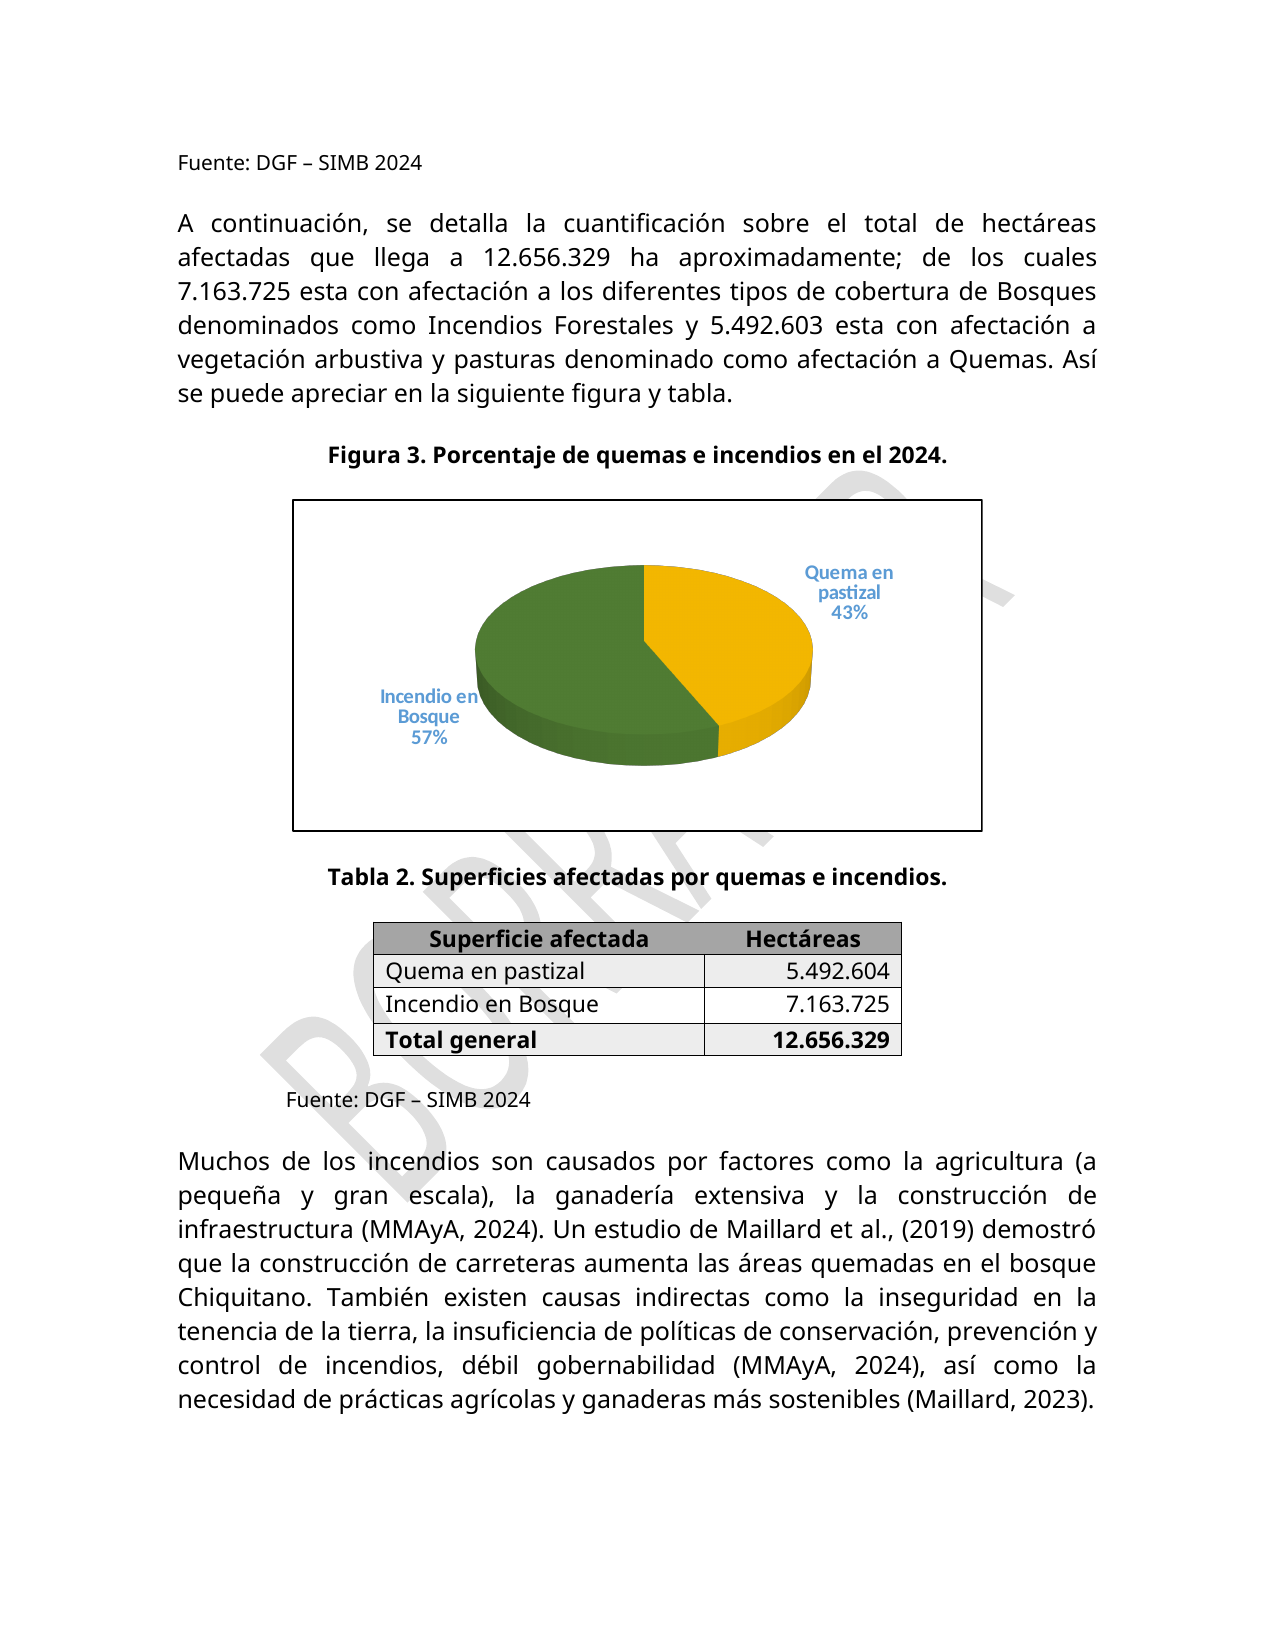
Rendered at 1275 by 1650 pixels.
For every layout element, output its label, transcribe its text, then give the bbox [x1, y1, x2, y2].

text Tabla 2. Superficies afectadas por quemas e incendios. [177, 861, 1098, 892]
table_cell 12.656.329 [705, 1024, 901, 1055]
table_cell Quema en pastizal [374, 955, 704, 987]
table_header Hectáreas [705, 923, 901, 954]
table_cell 7.163.725 [705, 988, 901, 1023]
text Fuente: DGF – SIMB 2024 [177, 148, 1098, 176]
text Muchos de los incendios son causados por factores como la agricultura (a pequeña y gran escala), la ganadería extensiva y la construcción de infraestructura (MMAyA, 2024). Un estudio de Maillard et al., (2019) demostró que la construcción de carreteras aumenta las áreas quemadas en el bosque Chiquitano. También existen causas indirectas como la inseguridad en la tenencia de la tierra, la insuficiencia de políticas de conservación, prevención y control de incendios, débil gobernabilidad (MMAyA, 2024), así como la necesidad de prácticas agrícolas y ganaderas más sostenibles (Maillard, 2023). [177, 1143, 1098, 1416]
text A continuación, se detalla la cuantificación sobre el total de hectáreas afectadas que llega a 12.656.329 ha aproximadamente; de los cuales 7.163.725 esta con afectación a los diferentes tipos de cobertura de Bosques denominados como Incendios Forestales y 5.492.603 esta con afectación a vegetación arbustiva y pasturas denominado como afectación a Quemas. Así se puede apreciar en la siguiente figura y tabla. [177, 205, 1098, 409]
text Fuente: DGF – SIMB 2024 [177, 1086, 1098, 1114]
table_cell 5.492.604 [705, 955, 901, 987]
text Figura 3. Porcentaje de quemas e incendios en el 2024. [177, 439, 1098, 470]
table_cell Incendio en Bosque [374, 988, 704, 1023]
table_header Superficie afectada [374, 923, 704, 954]
table_cell Total general [374, 1024, 704, 1055]
